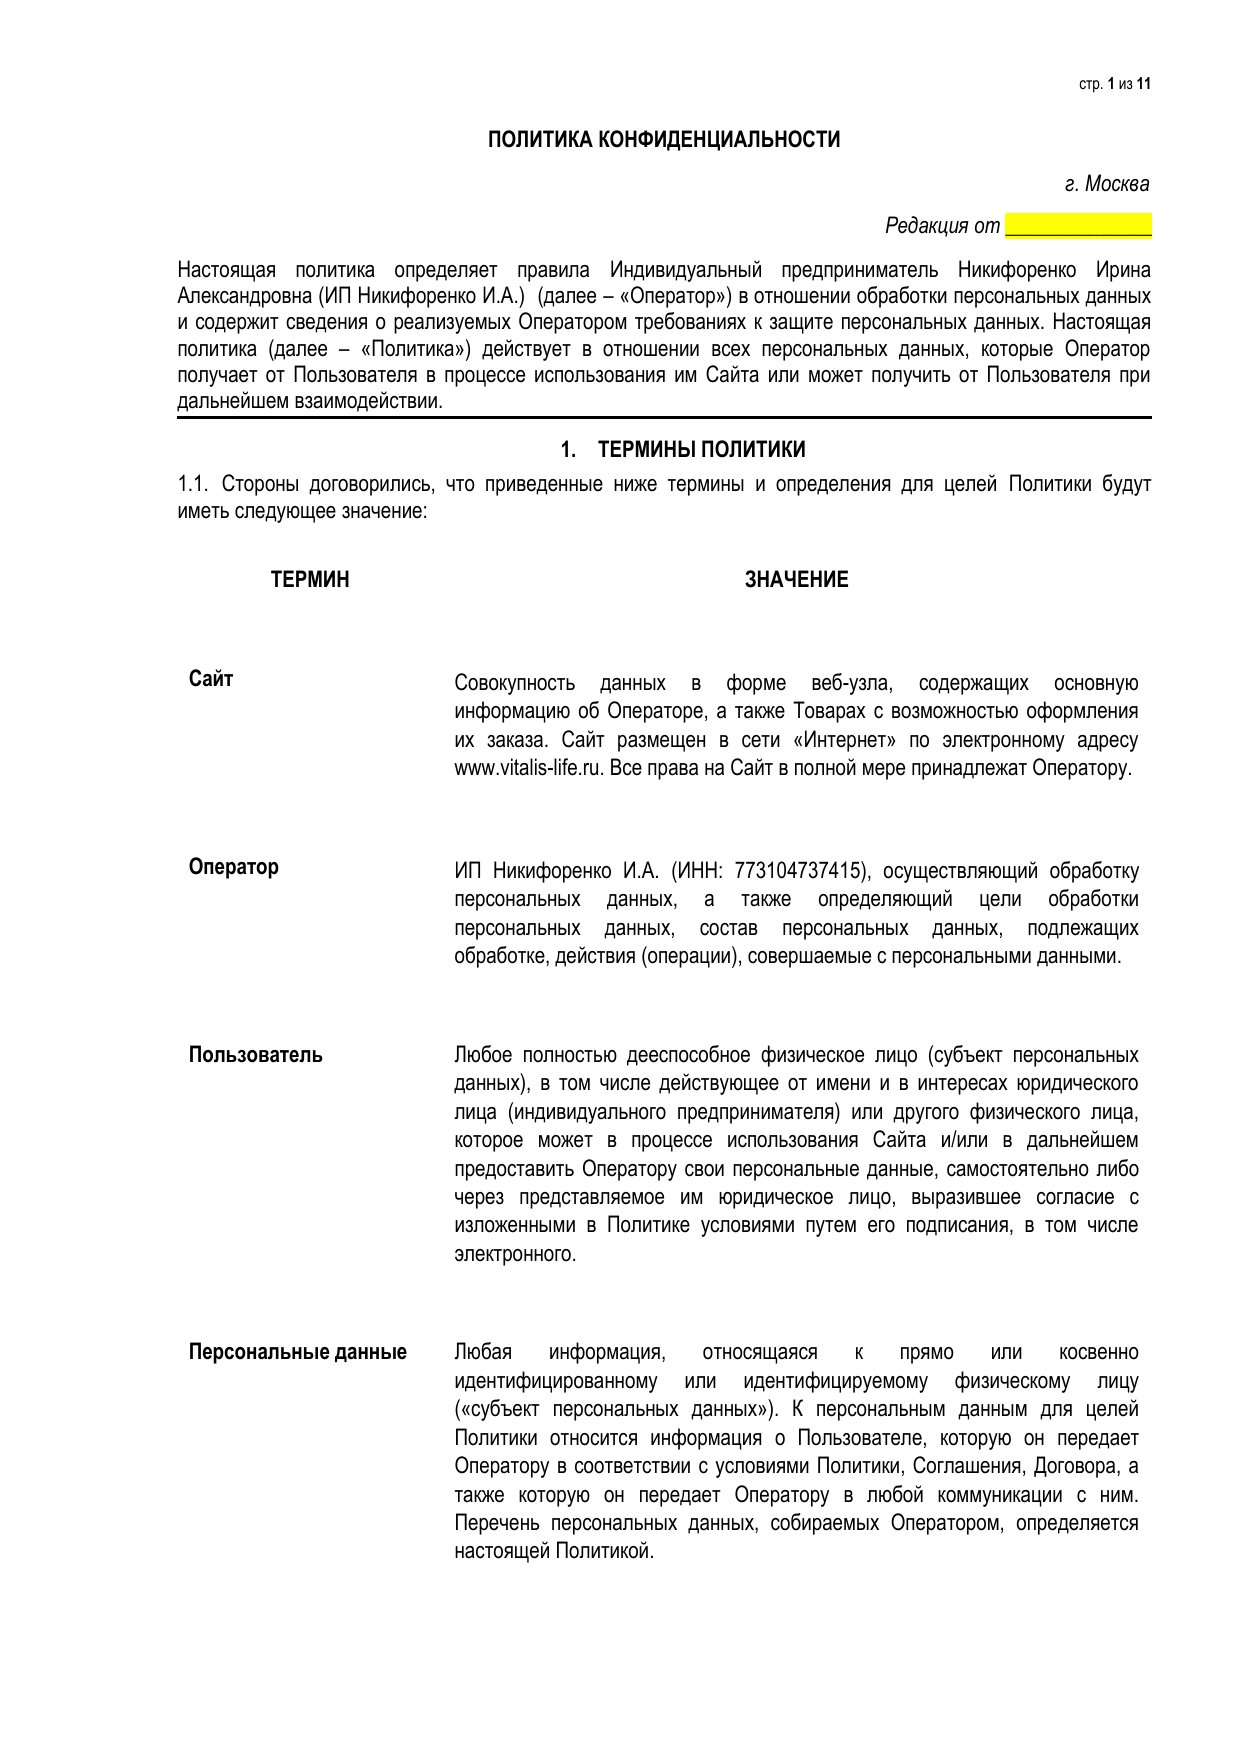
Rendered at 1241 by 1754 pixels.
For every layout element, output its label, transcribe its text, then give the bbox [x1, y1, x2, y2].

table_cell Пользователь [177, 1033, 443, 1330]
table_cell Любое полностью дееспособное физическое лицо (субъект персональных данных), в том числе действующее от имени и в интересах юридического лица (индивидуального предпринимателя) или другого физического лица, которое может в процессе использования Сайта и/или в дальнейшем предоставить Оператору свои персональные данные, самостоятельно либо через представляемое им юридическое лицо, выразившее согласие с изложенными в Политике условиями путем его подписания, в том числе электронного. [443, 1033, 1151, 1330]
text г. Москва [177, 169, 1152, 196]
list Стороны договорились, что приведенные ниже термины и определения для целей Политики будут иметь следующее значение: [177, 470, 1152, 523]
list ТЕРМИНЫ ПОЛИТИКИ [215, 436, 1152, 462]
table_header ЗНАЧЕНИЕ [443, 558, 1151, 656]
table_cell Любая информация, относящаяся к прямо или косвенно идентифицированному или идентифицируемому физическому лицу («субъект персональных данных»). К персональным данным для целей Политики относится информация о Пользователе, которую он передает Оператору в соответствии с условиями Политики, Соглашения, Договора, а также которую он передает Оператору в любой коммуникации с ним. Перечень персональных данных, собираемых Оператором, определяется настоящей Политикой. [443, 1330, 1151, 1628]
table_cell Оператор [177, 844, 443, 1032]
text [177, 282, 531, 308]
table_cell Персональные данные [177, 1330, 443, 1628]
text Редакция от ______________ [177, 212, 1152, 239]
table_cell ИП Никифоренко И.А. (ИНН: 773104737415), осуществляющий обработку персональных данных, а также определяющий цели обработки персональных данных, состав персональных данных, подлежащих обработке, действия (операции), совершаемые с персональными данными. [443, 844, 1151, 1032]
table_header ТЕРМИН [177, 558, 443, 656]
text ПОЛИТИКА КОНФИДЕНЦИАЛЬНОСТИ [177, 126, 1152, 153]
table_cell Сайт [177, 656, 443, 844]
table_cell Совокупность данных в форме веб-узла, содержащих основную информацию об Операторе, а также Товарах с возможностью оформления их заказа. Сайт размещен в сети «Интернет» по электронному адресу www.vitalis-life.ru. Все права на Сайт в полной мере принадлежат Оператору. [443, 656, 1151, 844]
